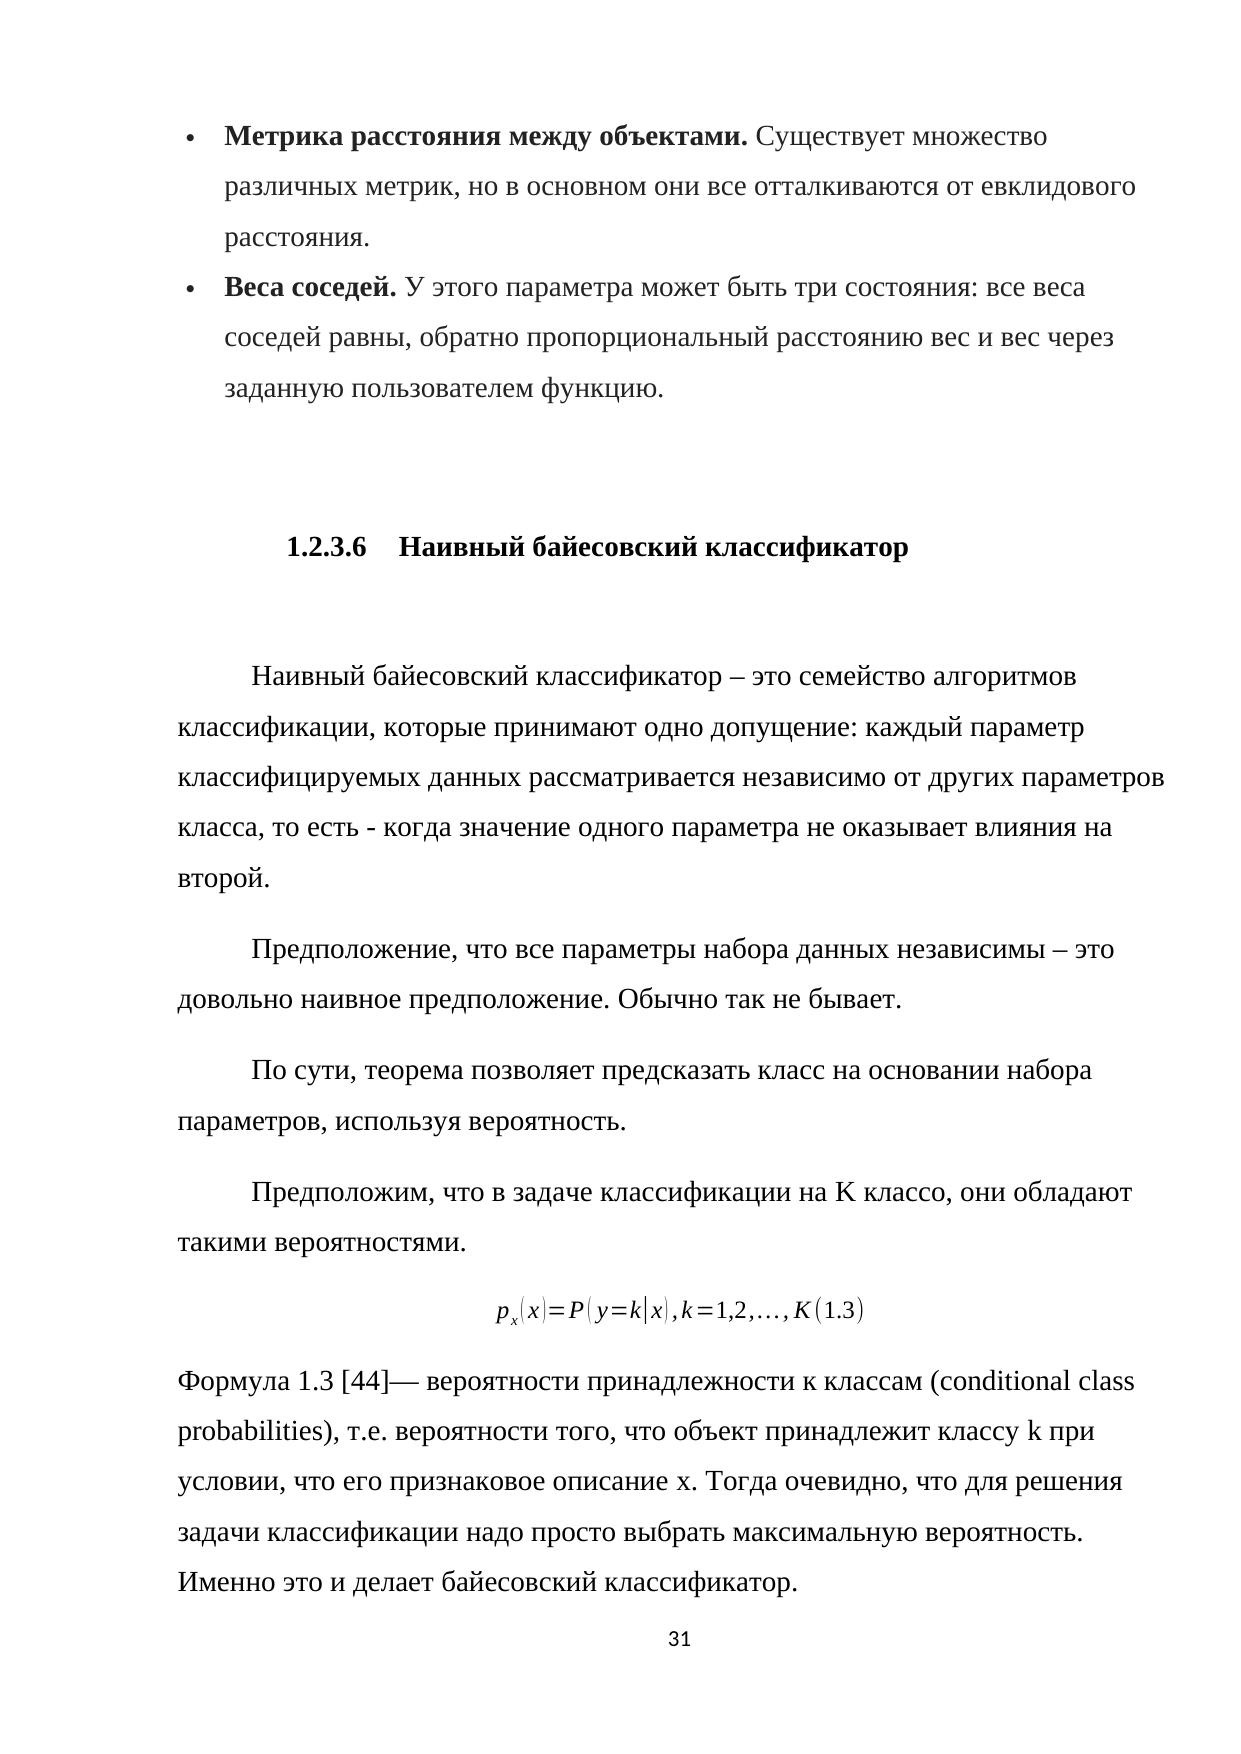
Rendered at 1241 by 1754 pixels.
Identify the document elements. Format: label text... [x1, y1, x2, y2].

text По сути, теорема позволяет предсказать класс на основании набора параметров, используя вероятность. [177, 1052, 1181, 1136]
text Наивный байесовский классификатор – это семейство алгоритмов классификации, которые принимают одно допущение: каждый параметр классифицируемых данных рассматривается независимо от других параметров класса, то есть - когда значение одного параметра не оказывает влияния на второй. [177, 658, 1181, 893]
text Предположение, что все параметры набора данных независимы – это довольно наивное предположение. Обычно так не бывает. [177, 931, 1181, 1015]
text Формула 1.3 [44]— вероятности принадлежности к классам (conditional class probabilities), т.е. вероятности того, что объект принадлежит классу k при условии, что его признаковое описание x. Тогда очевидно, что для решения задачи классификации надо просто выбрать максимальную вероятность. Именно это и делает байесовский классификатор. [177, 1363, 1181, 1598]
list Наивный байесовский классификатор [286, 529, 1181, 562]
list Метрика расстояния между объектами. Существует множество различных метрик, но в основном они все отталкиваются от евклидового расстояния. [187, 118, 1181, 252]
list Веса соседей. У этого параметра может быть три состояния: все веса соседей равны, обратно пропорциональный расстоянию вес и вес через заданную пользователем функцию. [187, 269, 1181, 403]
text Предположим, что в задаче классификации на K классо, они обладают такими вероятностями. [177, 1174, 1181, 1258]
